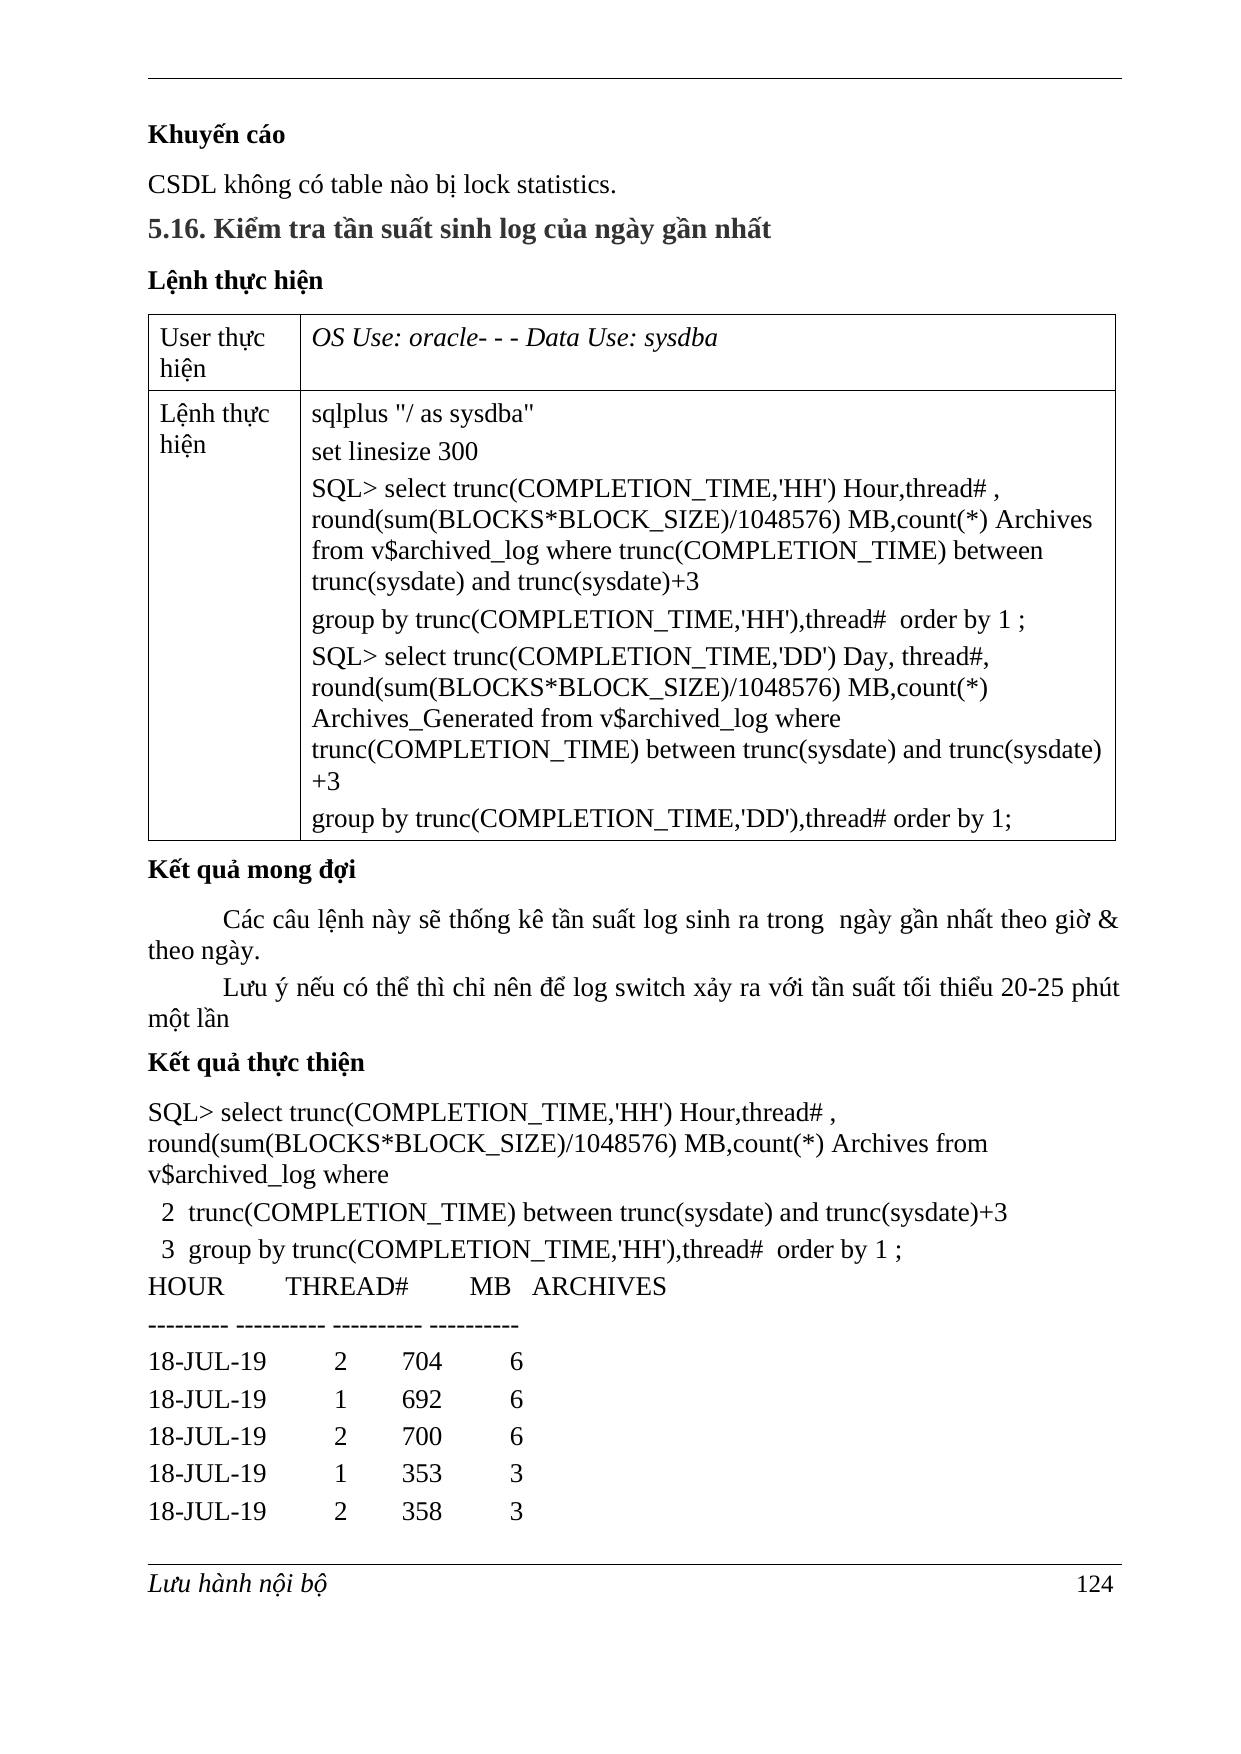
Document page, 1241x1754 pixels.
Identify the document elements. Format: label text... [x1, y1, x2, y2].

text 18-JUL-19 1 692 6 [148, 1383, 1122, 1414]
text 18-JUL-19 1 353 3 [148, 1457, 1122, 1489]
text 18-JUL-19 2 704 6 [148, 1345, 1122, 1376]
text 18-JUL-19 2 358 3 [148, 1495, 1122, 1526]
text SQL> select trunc(COMPLETION_TIME,'HH') Hour,thread# , round(sum(BLOCKS*BLOCK_SIZE)/1048576) MB,count(*) Archives from v$archived_log where [148, 1096, 1122, 1189]
text 2 trunc(COMPLETION_TIME) between trunc(sysdate) and trunc(sysdate)+3 [148, 1196, 1122, 1227]
subtitle Lệnh thực hiện [148, 264, 1128, 295]
text 18-JUL-19 2 700 6 [148, 1420, 1122, 1451]
text CSDL không có table nào bị lock statistics. [148, 168, 1122, 199]
subtitle Khuyến cáo [148, 118, 1128, 149]
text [148, 1308, 1122, 1339]
text HOUR THREAD# MB ARCHIVES [148, 1271, 1122, 1302]
text Lưu ý nếu có thể thì chỉ nên để log switch xảy ra với tần suất tối thiểu 20-25 phút một lần [148, 971, 1122, 1034]
text Các câu lệnh này sẽ thống kê tần suất log sinh ra trong ngày gần nhất theo giờ & theo ngày. [148, 903, 1122, 965]
subtitle Kết quả thực thiện [148, 1046, 1128, 1077]
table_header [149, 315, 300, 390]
subtitle 5.16. Kiểm tra tần suất sinh log của ngày gần nhất [148, 212, 1122, 245]
subtitle Kết quả mong đợi [148, 853, 1128, 884]
text 3 group by trunc(COMPLETION_TIME,'HH'),thread# order by 1 ; [148, 1233, 1122, 1264]
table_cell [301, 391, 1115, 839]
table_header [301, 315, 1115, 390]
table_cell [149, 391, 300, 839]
